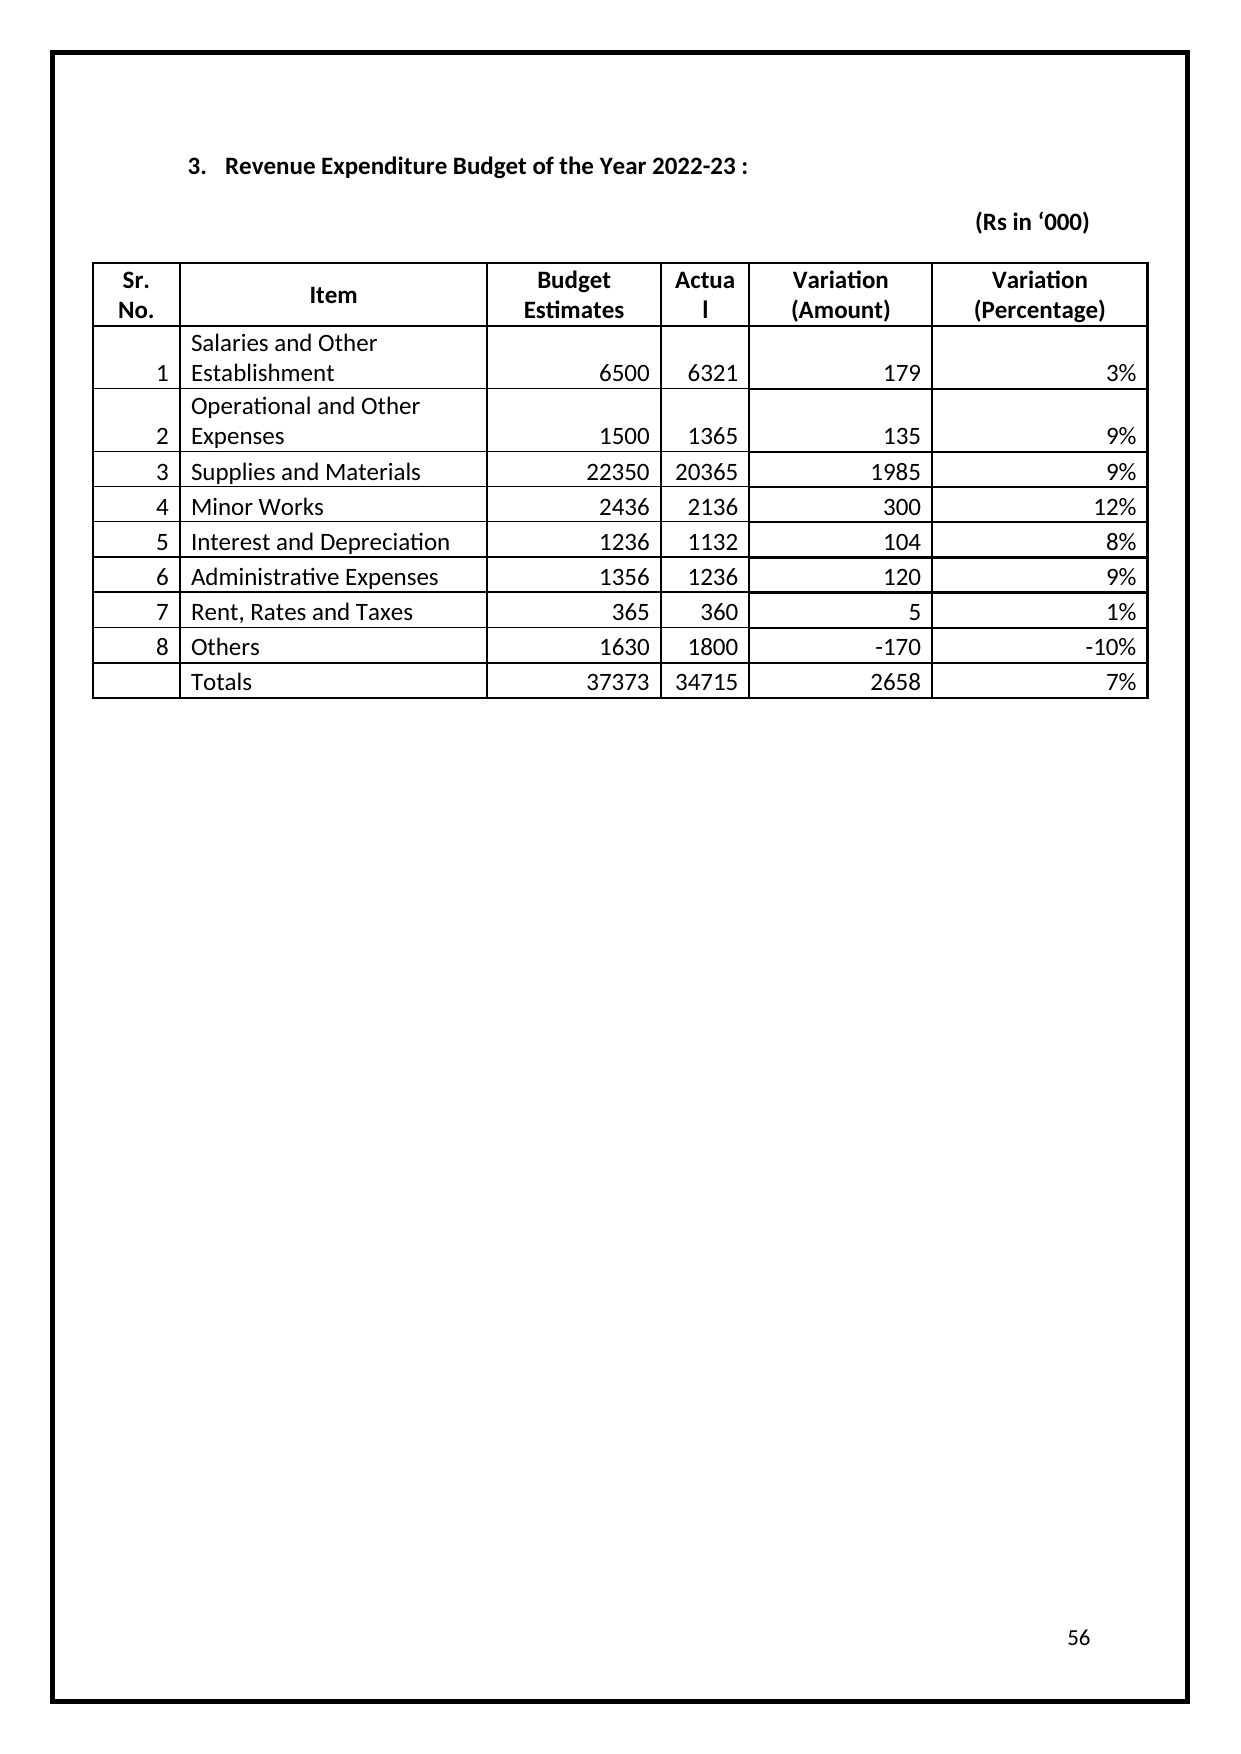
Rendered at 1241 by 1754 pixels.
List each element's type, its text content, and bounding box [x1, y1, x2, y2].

table_cell 1% [933, 594, 1146, 627]
table_header Budget Estimates [488, 264, 660, 325]
table_header Variation (Percentage) [933, 264, 1146, 325]
table_cell 7 [94, 593, 179, 627]
table_cell Interest and Depreciation [181, 522, 486, 556]
table_cell 9% [933, 453, 1146, 486]
table_cell 1985 [750, 453, 931, 486]
table_header Actual [662, 264, 748, 325]
table_cell 1800 [662, 628, 748, 662]
table_cell 3 [94, 452, 179, 486]
table_cell 1630 [488, 628, 660, 662]
table_cell 12% [933, 488, 1146, 521]
table_header Variation (Amount) [750, 264, 931, 325]
table_cell 3% [933, 327, 1146, 388]
table_cell 8 [94, 628, 179, 662]
table_cell 179 [750, 327, 931, 388]
table_cell 6500 [488, 327, 660, 388]
table_cell 135 [750, 390, 931, 451]
table_header Item [181, 264, 486, 325]
table_cell [94, 664, 179, 697]
table_cell 120 [750, 559, 931, 591]
table_cell 2136 [662, 487, 748, 521]
table_cell Operational and Other Expenses [181, 389, 486, 451]
table_cell Salaries and Other Establishment [181, 327, 486, 388]
table_cell 1365 [662, 389, 748, 451]
list Revenue Expenditure Budget of the Year 2022-23 : [187, 150, 1090, 181]
table_cell 37373 [488, 664, 660, 697]
table_cell 1132 [662, 522, 748, 556]
table_cell 4 [94, 487, 179, 521]
table_cell 2658 [750, 664, 931, 697]
table_cell 22350 [488, 452, 660, 486]
table_cell 300 [750, 488, 931, 521]
table_cell Minor Works [181, 487, 486, 521]
table_cell 5 [750, 594, 931, 627]
table_cell -170 [750, 629, 931, 662]
table_cell 6 [94, 558, 179, 591]
table_cell Supplies and Materials [181, 452, 486, 486]
table_cell 1 [94, 327, 179, 388]
table_cell 1236 [488, 522, 660, 556]
table_cell 2 [94, 389, 179, 451]
table_cell 104 [750, 523, 931, 556]
table_cell 1236 [662, 558, 748, 591]
table_cell 7% [933, 664, 1146, 697]
table_cell 8% [933, 523, 1146, 556]
table_cell Totals [181, 664, 486, 697]
table_cell Others [181, 628, 486, 662]
table_cell 20365 [662, 452, 748, 486]
table_cell 5 [94, 522, 179, 556]
table_cell 360 [662, 593, 748, 627]
table_cell 1500 [488, 389, 660, 451]
table_cell 2436 [488, 487, 660, 521]
text (Rs in ‘000) [975, 206, 1090, 236]
table_cell Rent, Rates and Taxes [181, 593, 486, 627]
table_cell 365 [488, 593, 660, 627]
table_header Sr. No. [94, 264, 179, 325]
table_cell 1356 [488, 558, 660, 591]
table_cell 6321 [662, 327, 748, 388]
table_cell 9% [933, 559, 1146, 591]
table_cell 34715 [662, 664, 748, 697]
table_cell -10% [933, 629, 1146, 662]
table_cell Administrative Expenses [181, 558, 486, 591]
table_cell 9% [933, 390, 1146, 451]
